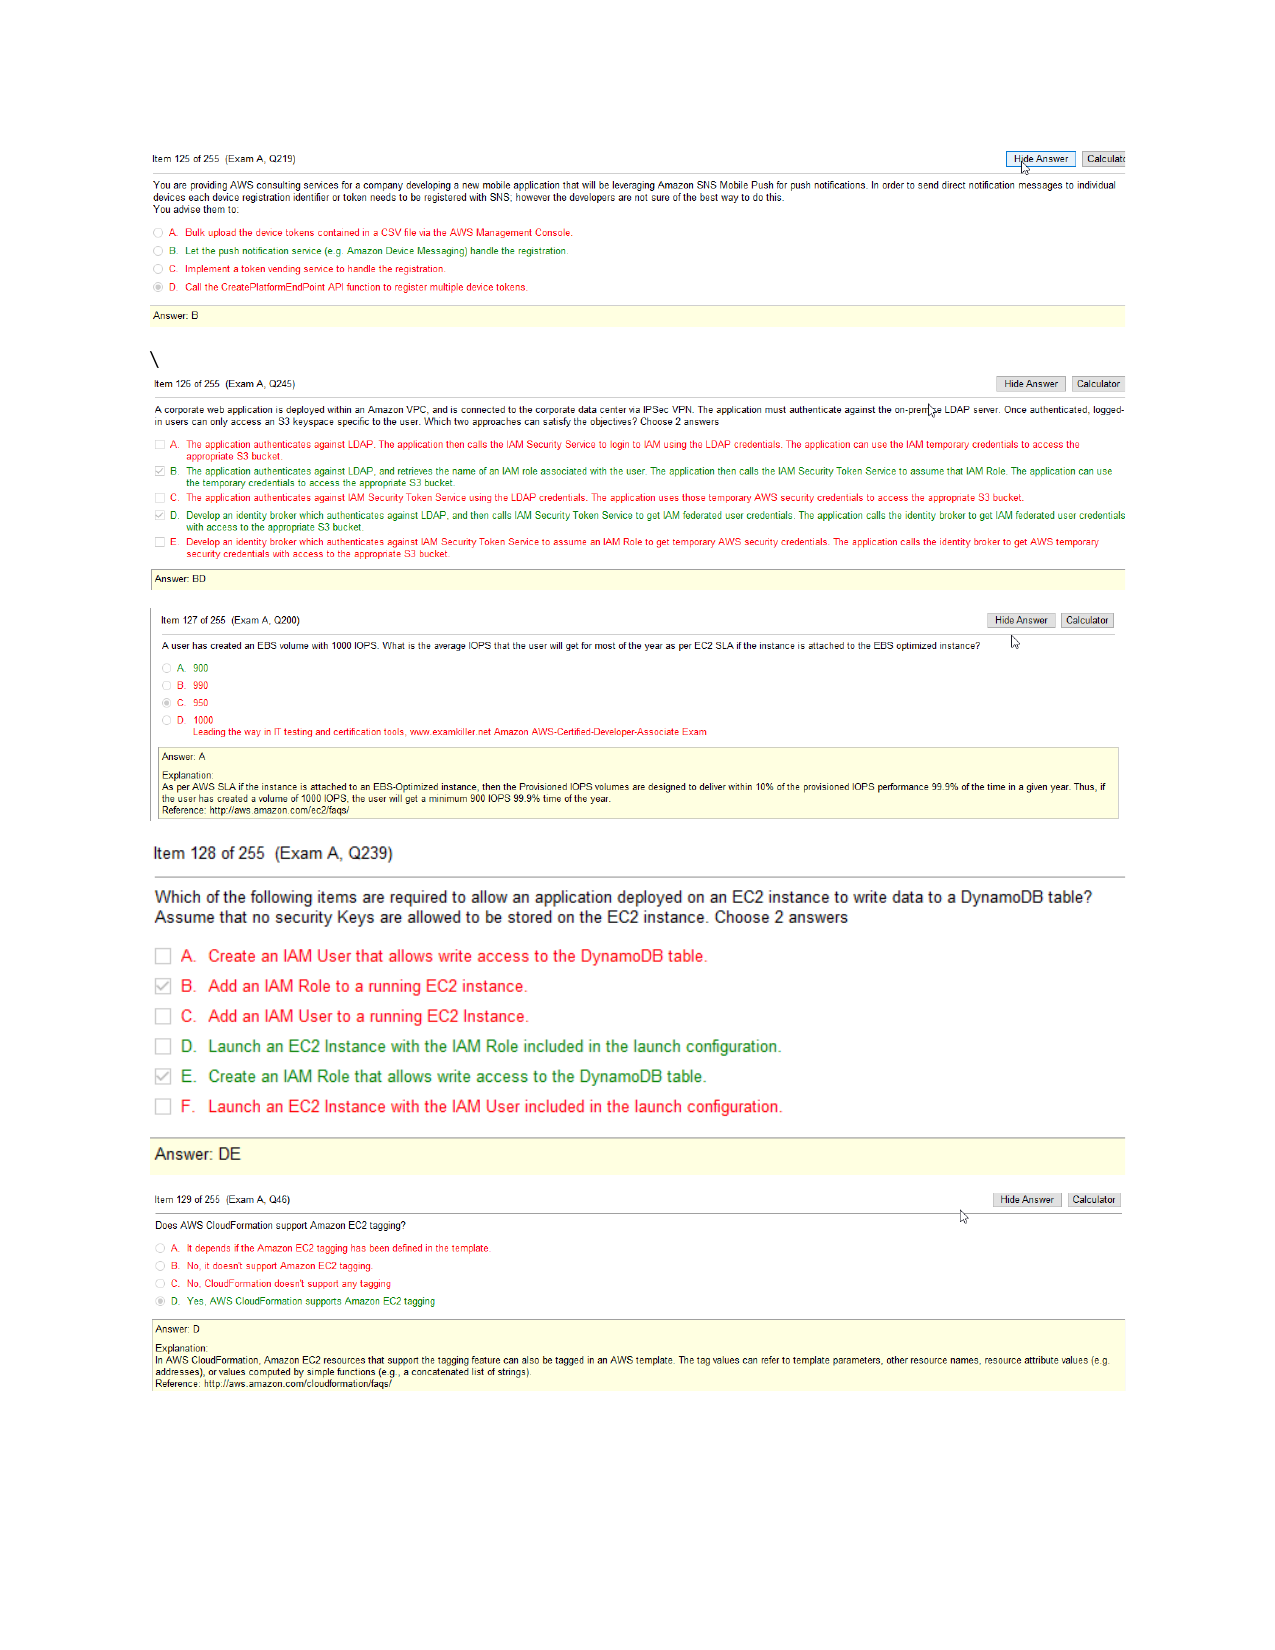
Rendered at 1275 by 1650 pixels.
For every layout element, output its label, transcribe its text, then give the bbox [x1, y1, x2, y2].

text \ [150, 345, 1125, 375]
picture [150, 375, 1125, 590]
picture [150, 608, 1125, 821]
picture [150, 1193, 1125, 1391]
picture [150, 840, 1125, 1175]
picture [150, 150, 1125, 327]
